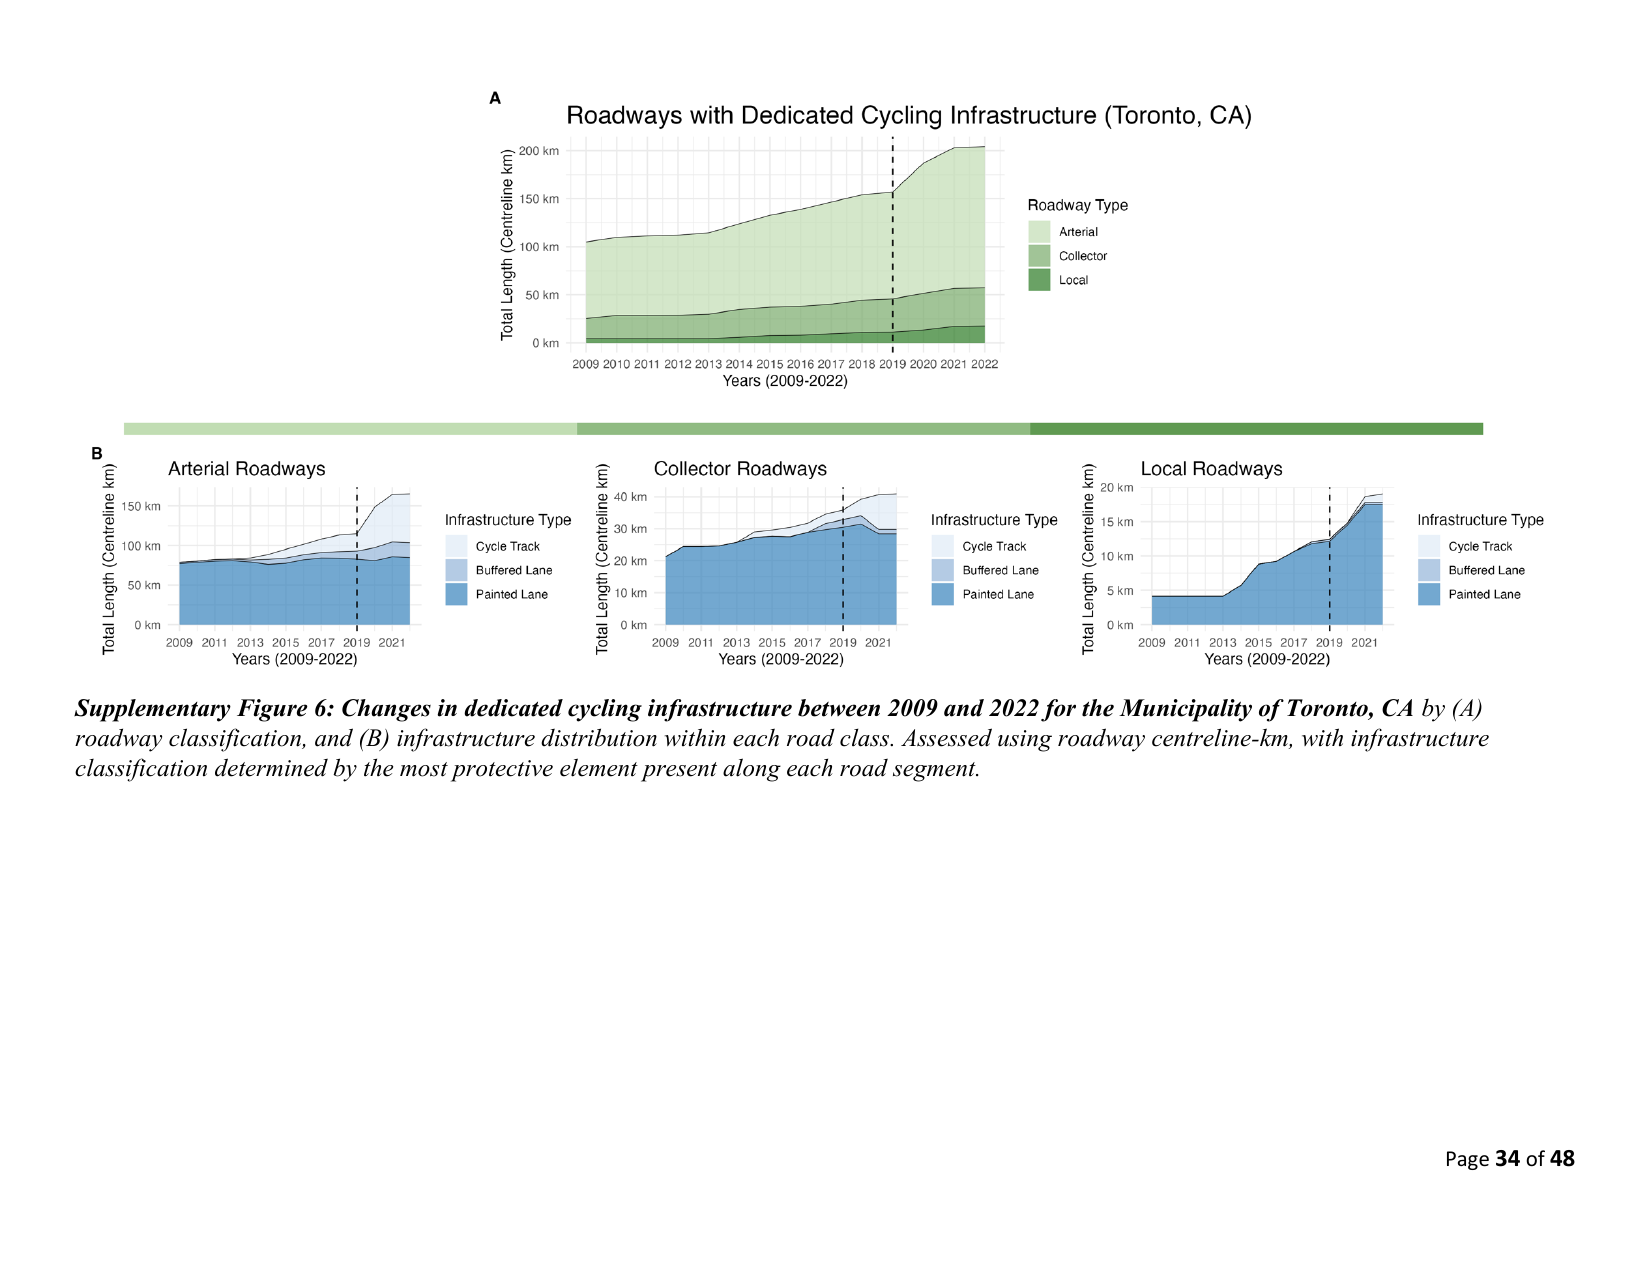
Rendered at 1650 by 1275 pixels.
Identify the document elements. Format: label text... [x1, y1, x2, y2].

picture [75, 75, 1575, 675]
text Supplementary Figure 6: Changes in dedicated cycling infrastructure between 2009 and 2022 for the Municipality of Toronto, CA by (A) roadway classification, and (B) infrastructure distribution within each road class. Assessed using roadway centreline-km, with infrastructure classification determined by the most protective element present along each road segment. [75, 694, 1575, 781]
